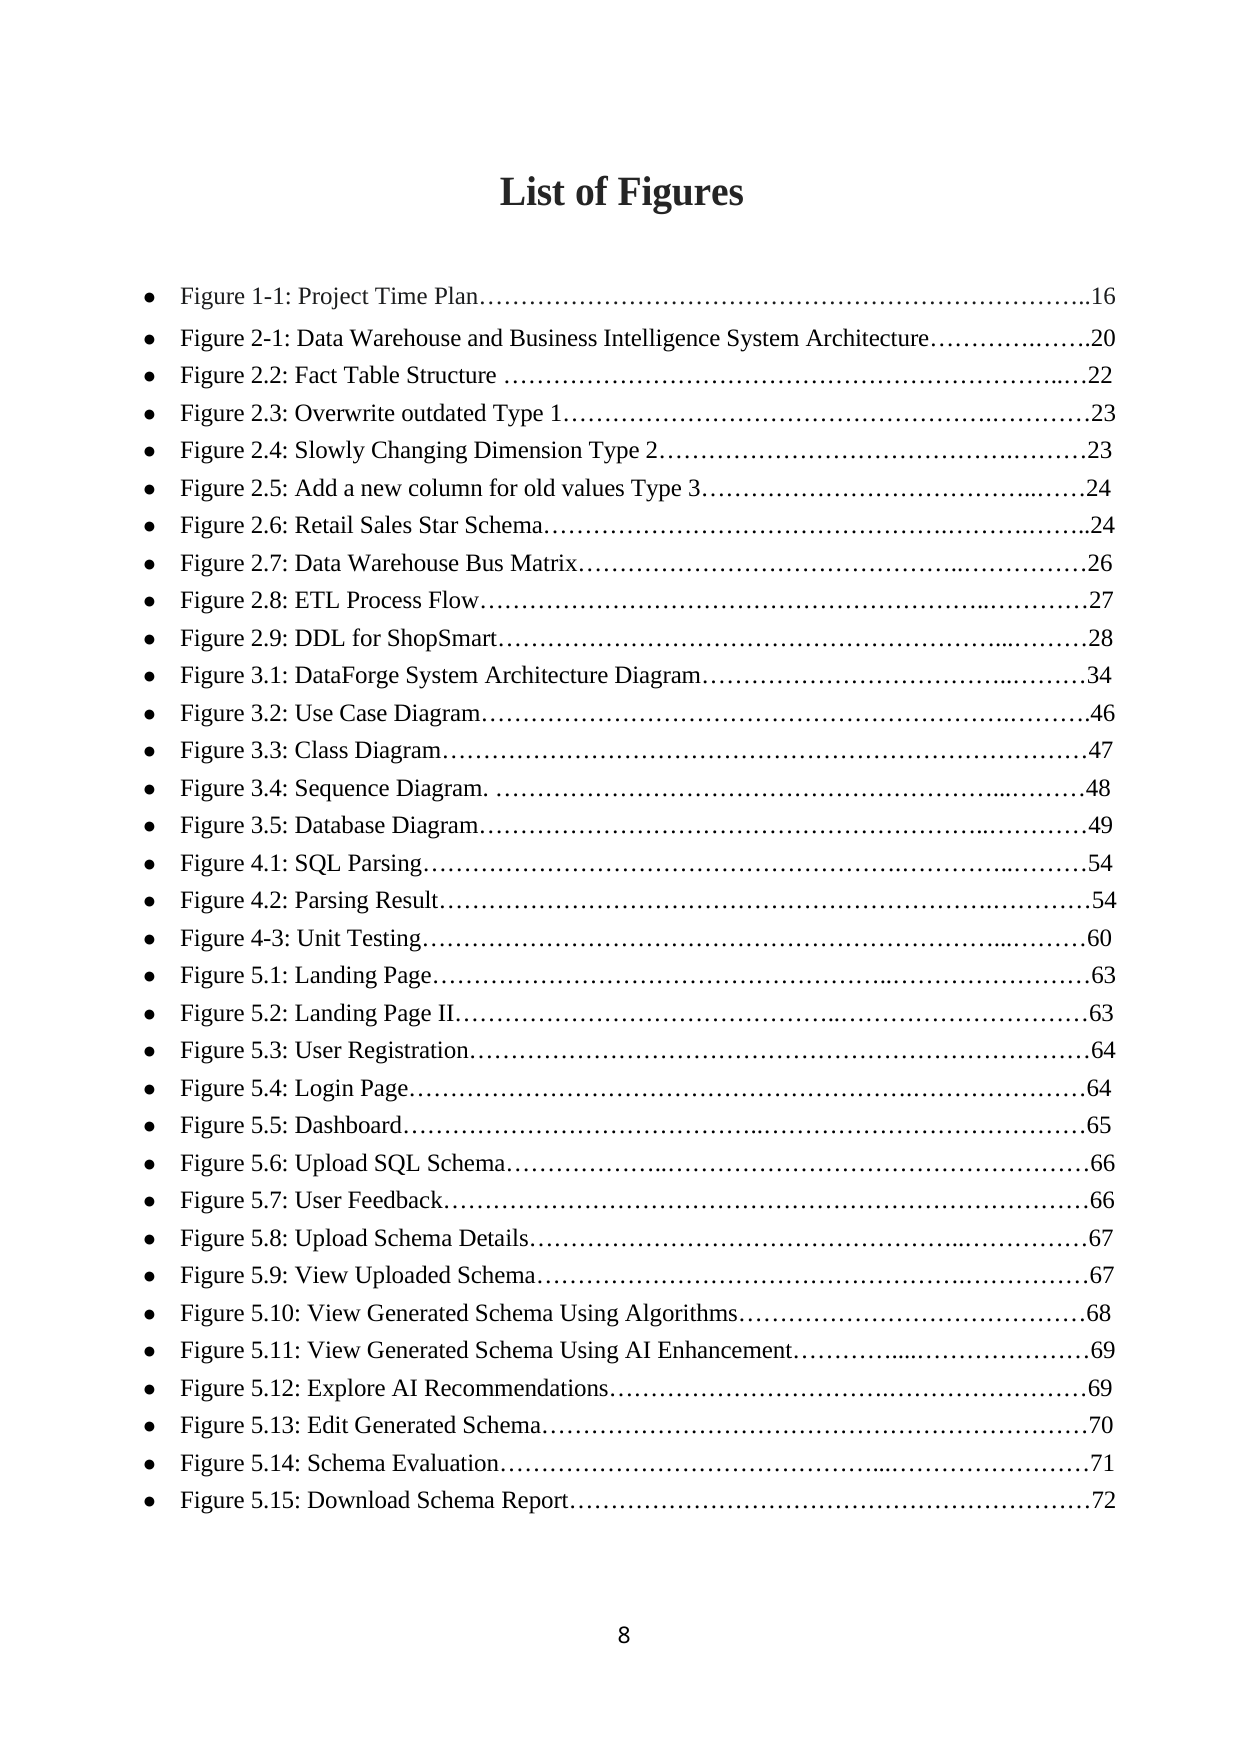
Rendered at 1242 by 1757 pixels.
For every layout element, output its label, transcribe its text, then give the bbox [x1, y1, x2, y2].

list Figure 5.12: Explore AI Recommendations…………………………….……………………69 [142, 1364, 1117, 1402]
list Figure 2.3: Overwrite outdated Type 1…………………………………………….…………23 [142, 389, 1117, 427]
list Figure 5.10: View Generated Schema Using Algorithms……………………………………68 [142, 1289, 1117, 1327]
list Figure 2.5: Add a new column for old values Type 3…………………………………..……24 [142, 464, 1117, 502]
list Figure 5.13: Edit Generated Schema…………………………………………………………70 [142, 1402, 1117, 1439]
list Figure 3.4: Sequence Diagram. ……………………………………………………...………48 [142, 764, 1117, 802]
list Figure 2.7: Data Warehouse Bus Matrix………………………………………..……………26 [142, 539, 1117, 577]
list Figure 1-1: Project Time Plan………………………………………………………………..16 [142, 281, 1117, 310]
list Figure 5.5: Dashboard……………………………………..…………………………………65 [142, 1102, 1117, 1139]
list Figure 5.4: Login Page…………………………………………………….…………………64 [142, 1064, 1117, 1102]
list Figure 2-1: Data Warehouse and Business Intelligence System Architecture………….…….20 [142, 314, 1117, 352]
list Figure 3.5: Database Diagram……………………………………………………..…………49 [142, 802, 1117, 839]
list Figure 2.8: ETL Process Flow……………………………………………………..…………27 [142, 577, 1117, 614]
list Figure 5.6: Upload SQL Schema………………..……………………………………………66 [142, 1139, 1117, 1177]
list Figure 2.4: Slowly Changing Dimension Type 2…………………………………….………23 [142, 427, 1117, 464]
list Figure 5.15: Download Schema Report………………………………………………………72 [142, 1477, 1117, 1514]
list Figure 2.9: DDL for ShopSmart……………………………………………………...………28 [142, 614, 1117, 652]
list Figure 5.14: Schema Evaluation………………………………………...……………………71 [142, 1439, 1117, 1477]
list Figure 5.8: Upload Schema Details……………………………………………..……………67 [142, 1214, 1117, 1252]
list Figure 5.7: User Feedback……………………………………………………………………66 [142, 1177, 1117, 1214]
subtitle List of Figures [131, 166, 1112, 214]
list Figure 3.1: DataForge System Architecture Diagram………………………………..………34 [142, 652, 1117, 689]
list Figure 5.11: View Generated Schema Using AI Enhancement…………....…………………69 [142, 1327, 1117, 1364]
list Figure 2.6: Retail Sales Star Schema………………………………………….……….……..24 [142, 502, 1117, 539]
list Figure 2.2: Fact Table Structure …………………………………………………………..…22 [142, 352, 1117, 389]
list Figure 4.1: SQL Parsing………………………………………………….…………..………54 [142, 839, 1117, 877]
list Figure 3.2: Use Case Diagram……………………………………………………….……….46 [142, 689, 1117, 727]
list Figure 5.9: View Uploaded Schema…………………………………………….……………67 [142, 1252, 1117, 1289]
list Figure 4.2: Parsing Result………………………………………………………….…………54 [142, 877, 1117, 914]
list Figure 4-3: Unit Testing……………………………………………………………...………60 [142, 914, 1117, 952]
list Figure 5.2: Landing Page II………………………………………..…………………………63 [142, 989, 1117, 1027]
list Figure 3.3: Class Diagram……………………………………………………………………47 [142, 727, 1117, 764]
list Figure 5.3: User Registration…………………………………………………………………64 [142, 1027, 1117, 1064]
list Figure 5.1: Landing Page………………………………………………..……………………63 [142, 952, 1117, 989]
